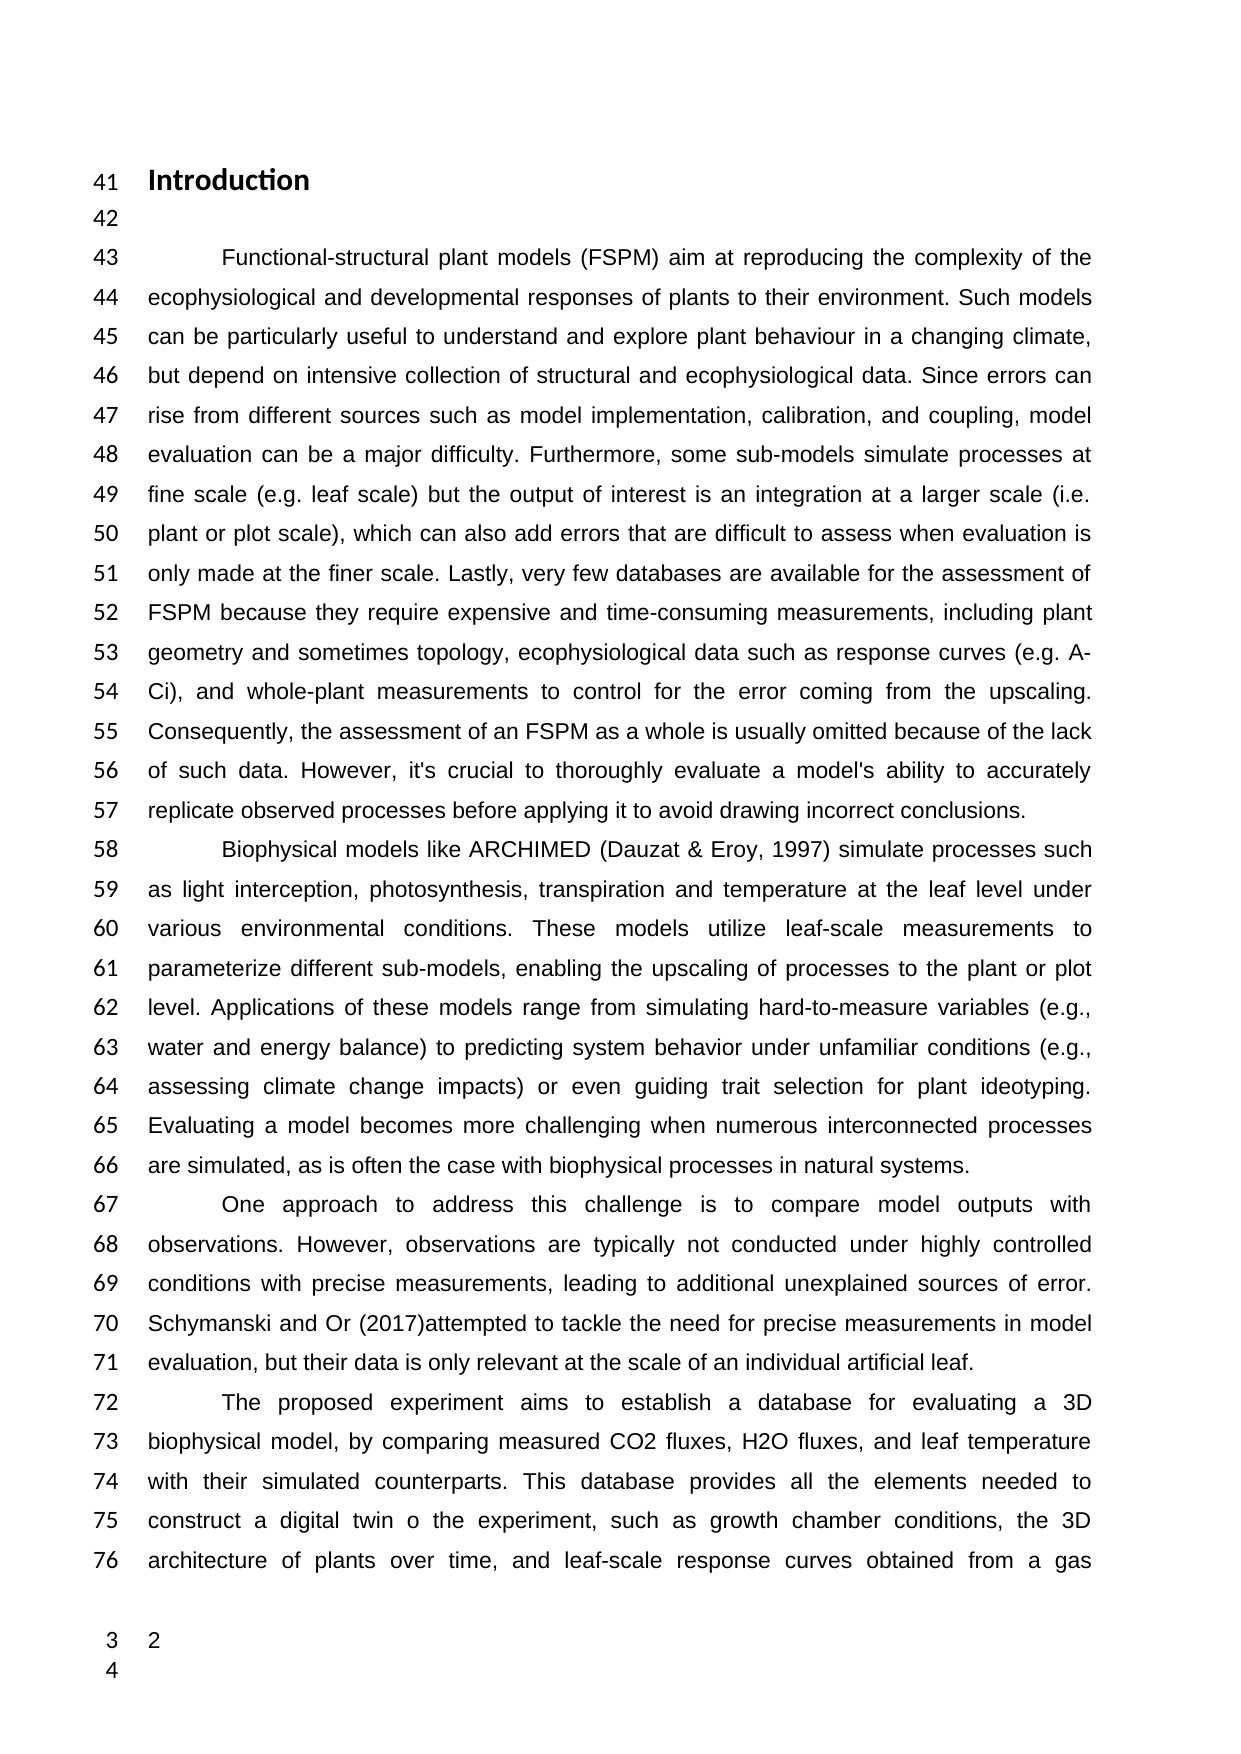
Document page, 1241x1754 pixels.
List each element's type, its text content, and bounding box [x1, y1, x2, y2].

text Biophysical models like ARCHIMED simulate processes such as light interception, photosynthesis, transpiration and temperature at the leaf level under various environmental conditions. These models utilize leaf-scale measurements to parameterize different sub-models, enabling the upscaling of processes to the plant or plot level. Applications of these models range from simulating hard-to-measure variables (e.g., water and energy balance) to predicting system behavior under unfamiliar conditions (e.g., assessing climate change impacts) or even guiding trait selection for plant ideotyping. Evaluating a model becomes more challenging when numerous interconnected processes are simulated, as is often the case with biophysical processes in natural systems. [148, 836, 1093, 1178]
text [148, 1389, 1093, 1573]
text Functional-structural plant models (FSPM) aim at reproducing the complexity of the ecophysiological and developmental responses of plants to their environment. Such models can be particularly useful to understand and explore plant behaviour in a changing climate, but depend on intensive collection of structural and ecophysiological data. Since errors can rise from different sources such as model implementation, calibration, and coupling, model evaluation can be a major difficulty. Furthermore, some sub-models simulate processes at fine scale (e.g. leaf scale) but the output of interest is an integration at a larger scale (i.e. plant or plot scale), which can also add errors that are difficult to assess when evaluation is only made at the finer scale. Lastly, very few databases are available for the assessment of FSPM because they require expensive and time-consuming measurements, including plant geometry and sometimes topology, ecophysiological data such as response curves (e.g. A-Ci), and whole-plant measurements to control for the error coming from the upscaling. Consequently, the assessment of an FSPM as a whole is usually omitted because of the lack of such data. However, it's crucial to thoroughly evaluate a model's ability to accurately replicate observed processes before applying it to avoid drawing incorrect conclusions. [148, 244, 1093, 823]
subtitle Introduction [148, 160, 1093, 198]
text One approach to address this challenge is to compare model outputs with observations. However, observations are typically not conducted under highly controlled conditions with precise measurements, leading to additional unexplained sources of error. attempted to tackle the need for precise measurements in model evaluation, but their data is only relevant at the scale of an individual artificial leaf. [148, 1191, 1093, 1376]
